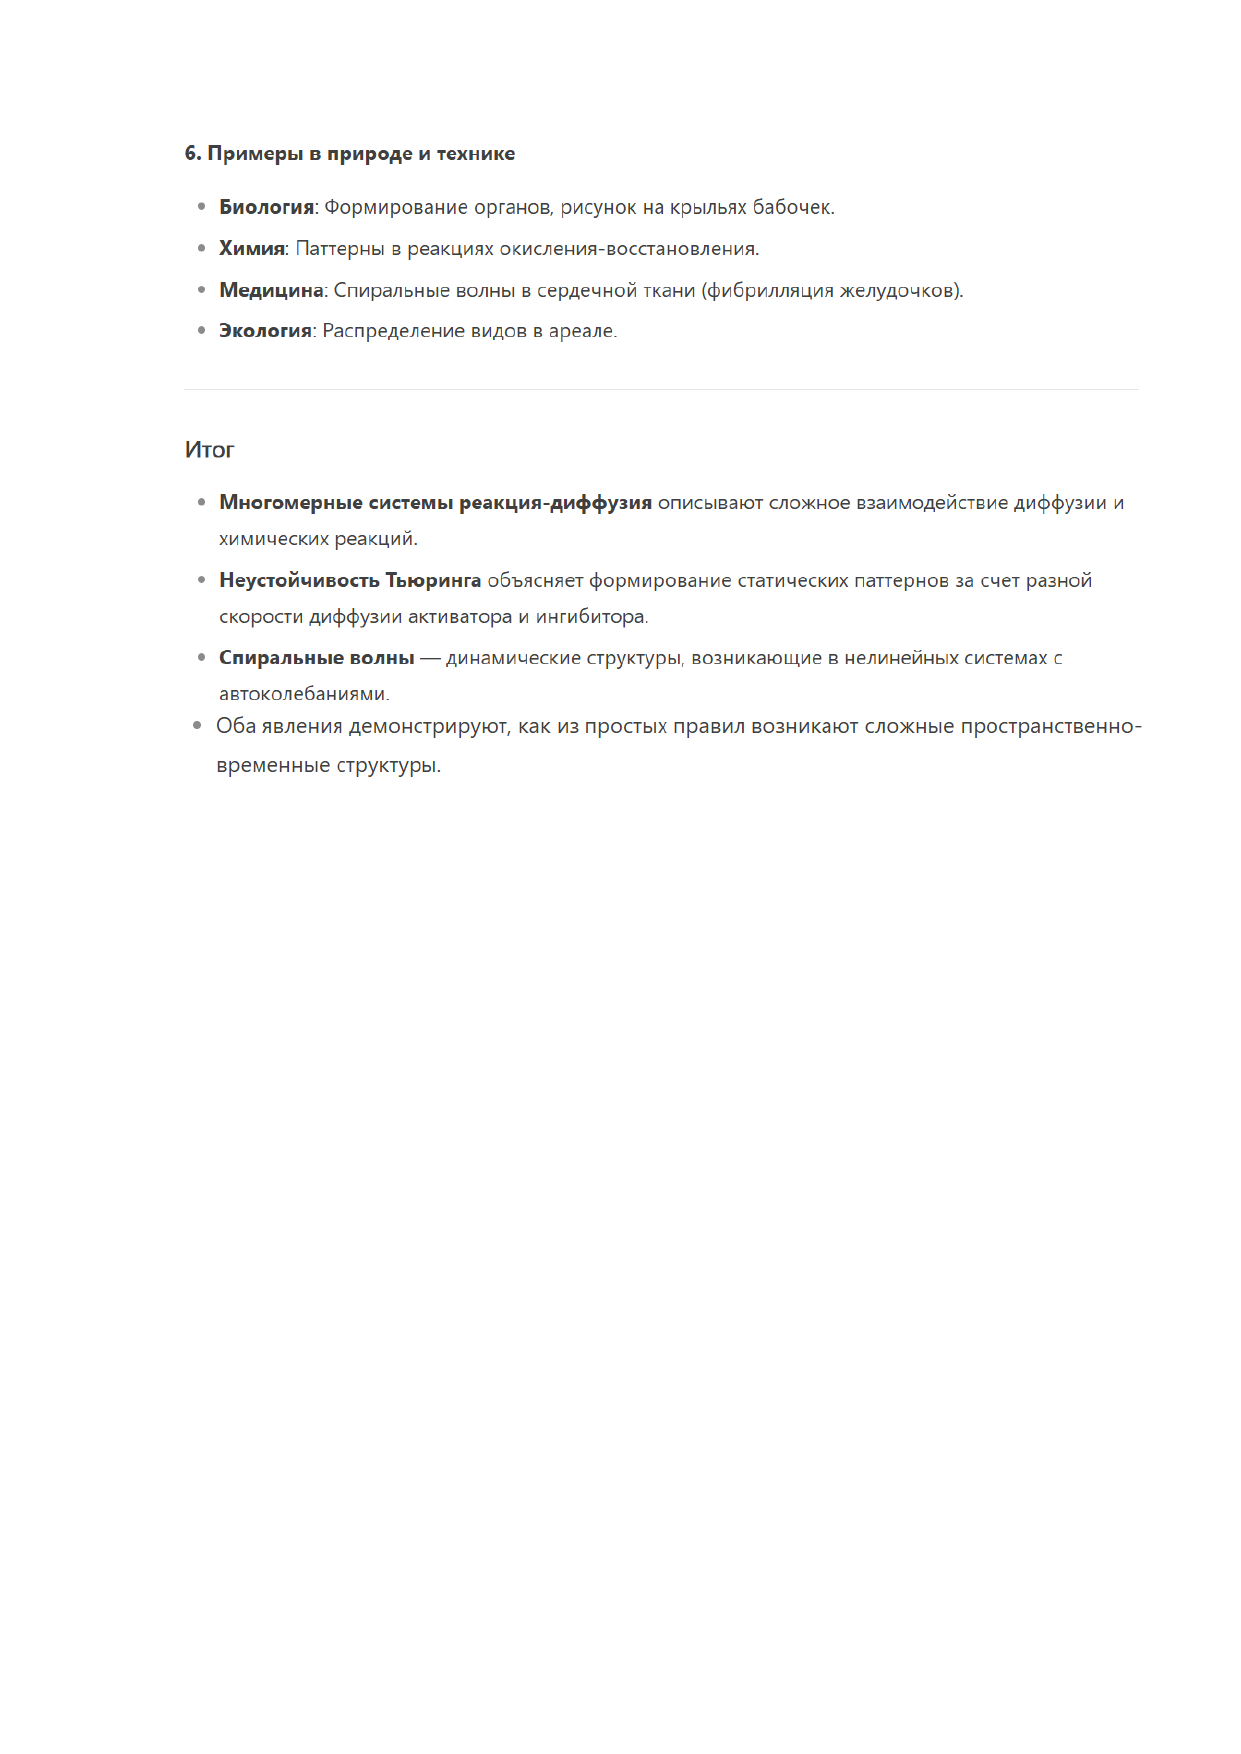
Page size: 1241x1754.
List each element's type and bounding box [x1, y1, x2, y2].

picture [177, 118, 1152, 712]
picture [177, 713, 1152, 784]
